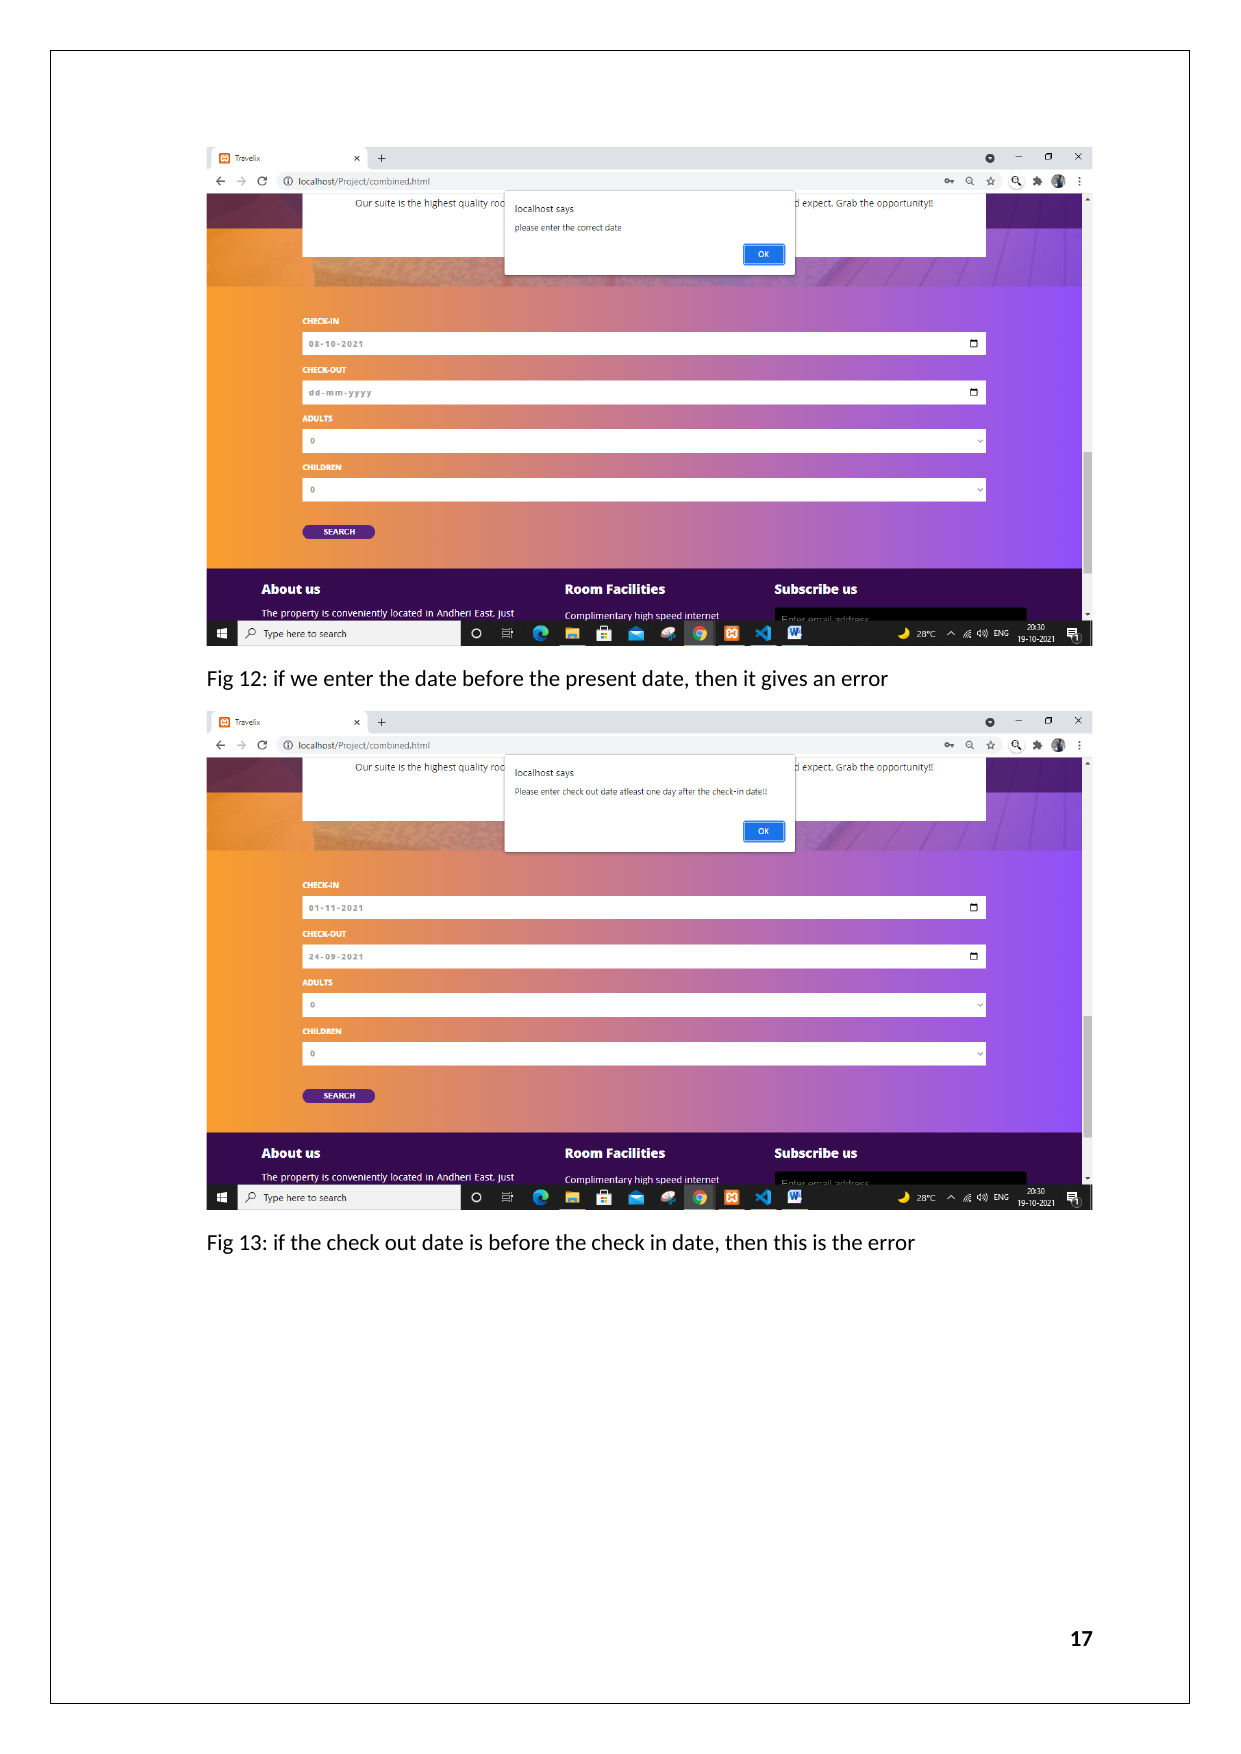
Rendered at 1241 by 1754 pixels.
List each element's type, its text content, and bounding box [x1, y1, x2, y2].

picture [206, 711, 1093, 1210]
text Fig 12: if we enter the date before the present date, then it gives an error [207, 664, 1093, 692]
picture [206, 147, 1093, 646]
text Fig 13: if the check out date is before the check in date, then this is the error [207, 1228, 1093, 1256]
